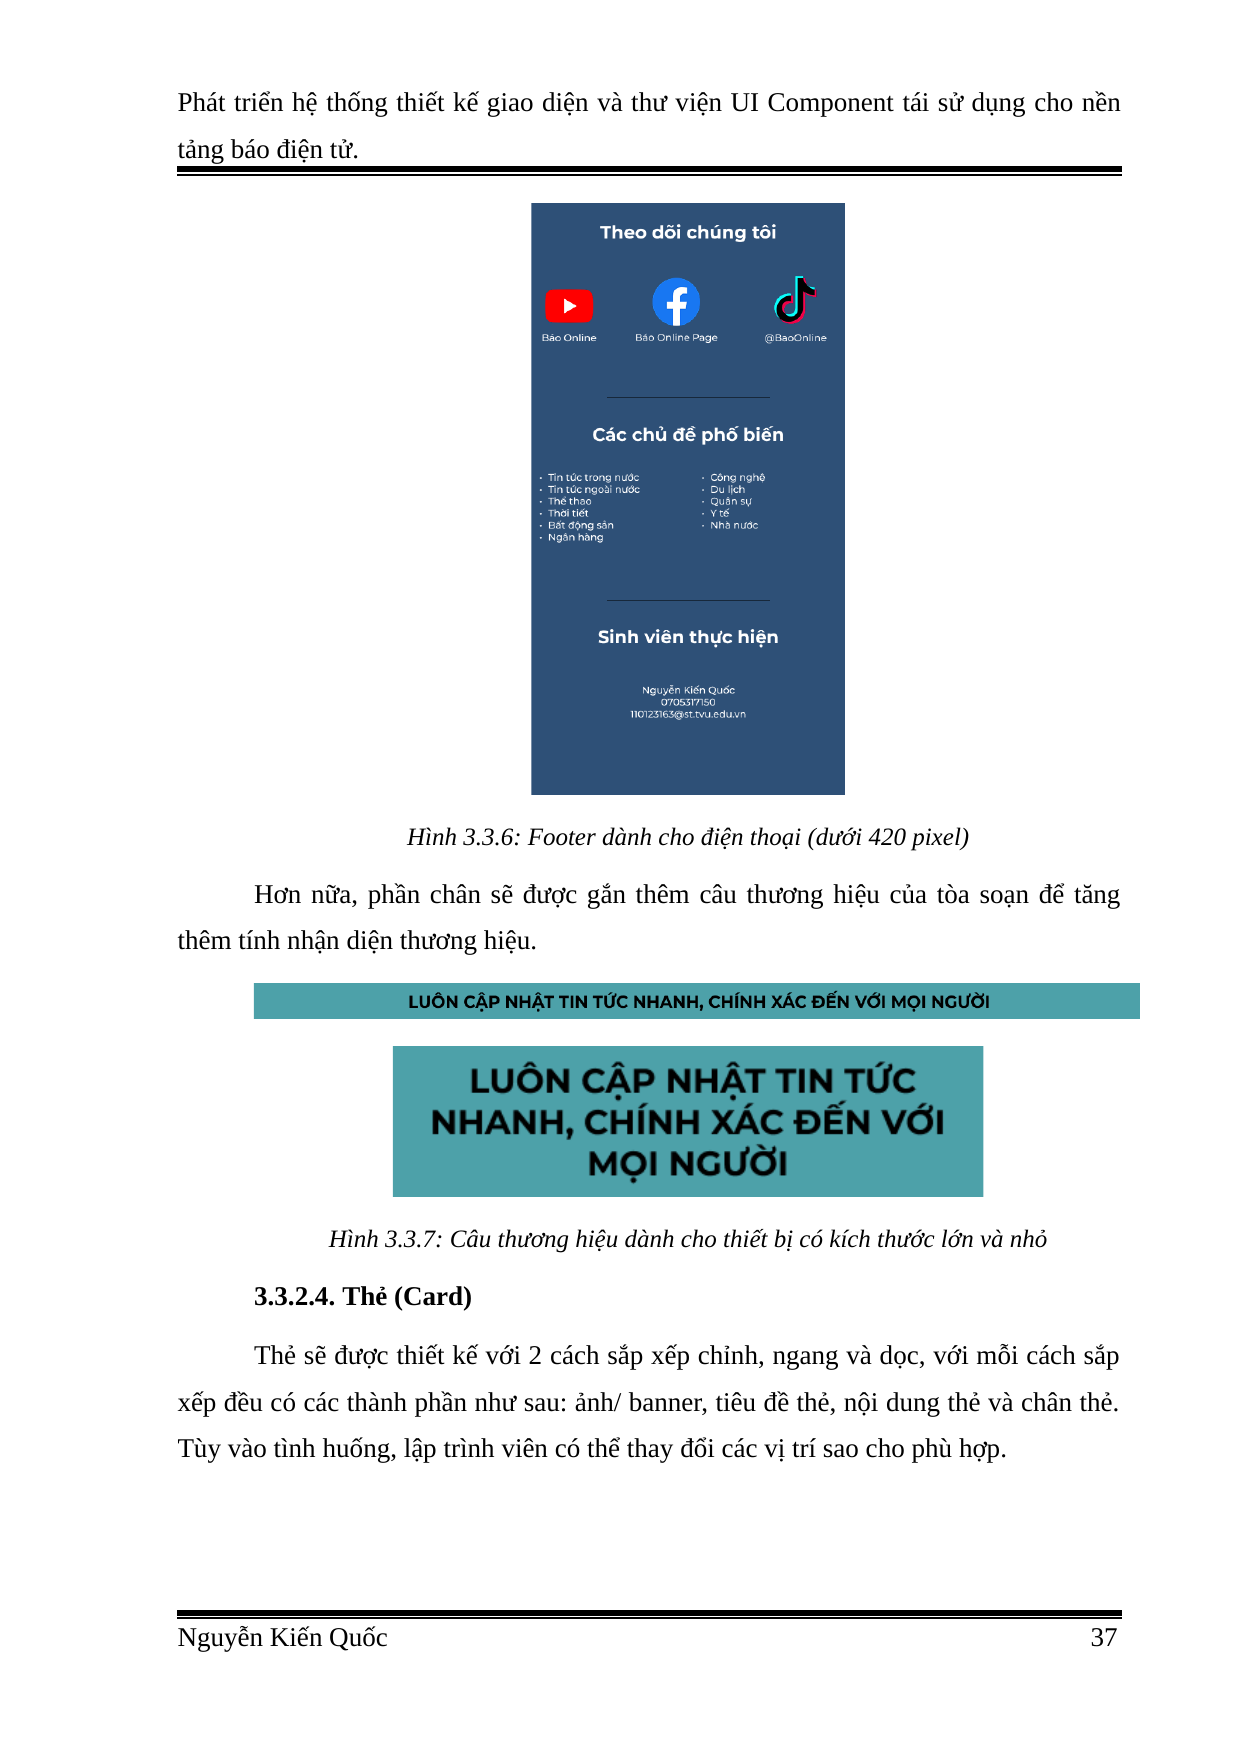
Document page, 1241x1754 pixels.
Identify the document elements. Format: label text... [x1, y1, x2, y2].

text Hơn nữa, phần chân sẽ được gắn thêm câu thương hiệu của tòa soạn để tăng thêm tính nhận diện thương hiệu. [177, 878, 1122, 956]
picture [253, 983, 1140, 1019]
subtitle Thẻ (Card) [177, 1280, 1122, 1311]
text Hình 3.3.6: Footer dành cho điện thoại (dưới 420 pixel) [177, 822, 1122, 851]
text Hình 3.3.7: Câu thương hiệu dành cho thiết bị có kích thước lớn và nhỏ [177, 1224, 1122, 1253]
picture [531, 203, 845, 795]
picture [392, 1046, 984, 1197]
text Thẻ sẽ được thiết kế với 2 cách sắp xếp chỉnh, ngang và dọc, với mỗi cách sắp xếp đều có các thành phần như sau: ảnh/ banner, tiêu đề thẻ, nội dung thẻ và chân thẻ. Tùy vào tình huống, lập trình viên có thể thay đổi các vị trí sao cho phù hợp. [177, 1339, 1122, 1463]
